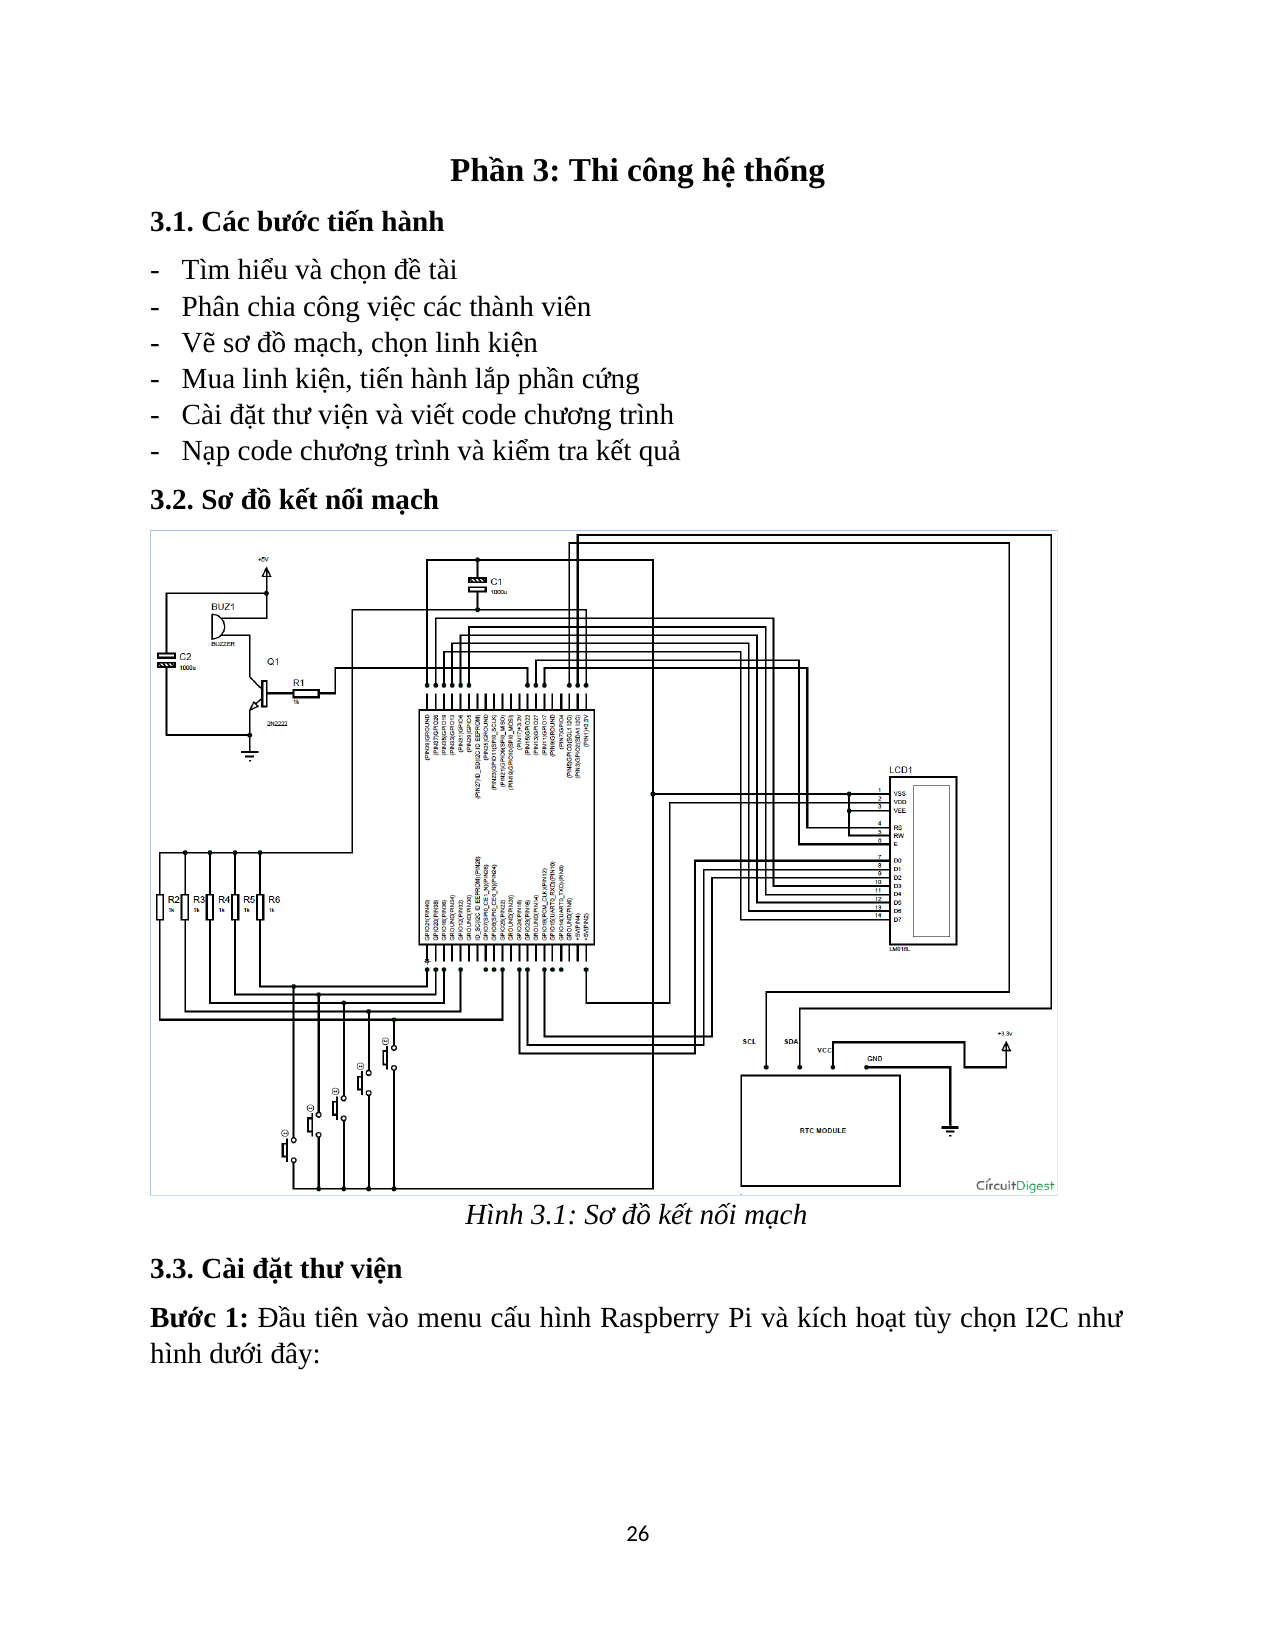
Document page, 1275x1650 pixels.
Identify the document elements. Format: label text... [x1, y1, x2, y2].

text Bước 1: Đầu tiên vào menu cấu hình Raspberry Pi và kích hoạt tùy chọn I2C như hình dưới đây: [150, 1300, 1125, 1370]
text - Vẽ sơ đồ mạch, chọn linh kiện [150, 325, 1125, 358]
subtitle 3.3. Cài đặt thư viện [150, 1252, 1125, 1285]
subtitle 3.1. Các bước tiến hành [150, 204, 1125, 237]
subtitle Phần 3: Thi công hệ thống [150, 150, 1125, 188]
text - Tìm hiểu và chọn đề tài [150, 252, 1125, 286]
text - Mua linh kiện, tiến hành lắp phần cứng [150, 361, 1125, 394]
text - Phân chia công việc các thành viên [150, 289, 1125, 322]
subtitle 3.2. Sơ đồ kết nối mạch [150, 482, 1125, 515]
text Hình 3.1: Sơ đồ kết nối mạch [150, 1197, 1125, 1231]
text - Cài đặt thư viện và viết code chương trình [150, 397, 1125, 431]
text - Nạp code chương trình và kiểm tra kết quả [150, 433, 1125, 467]
picture [150, 530, 1058, 1196]
